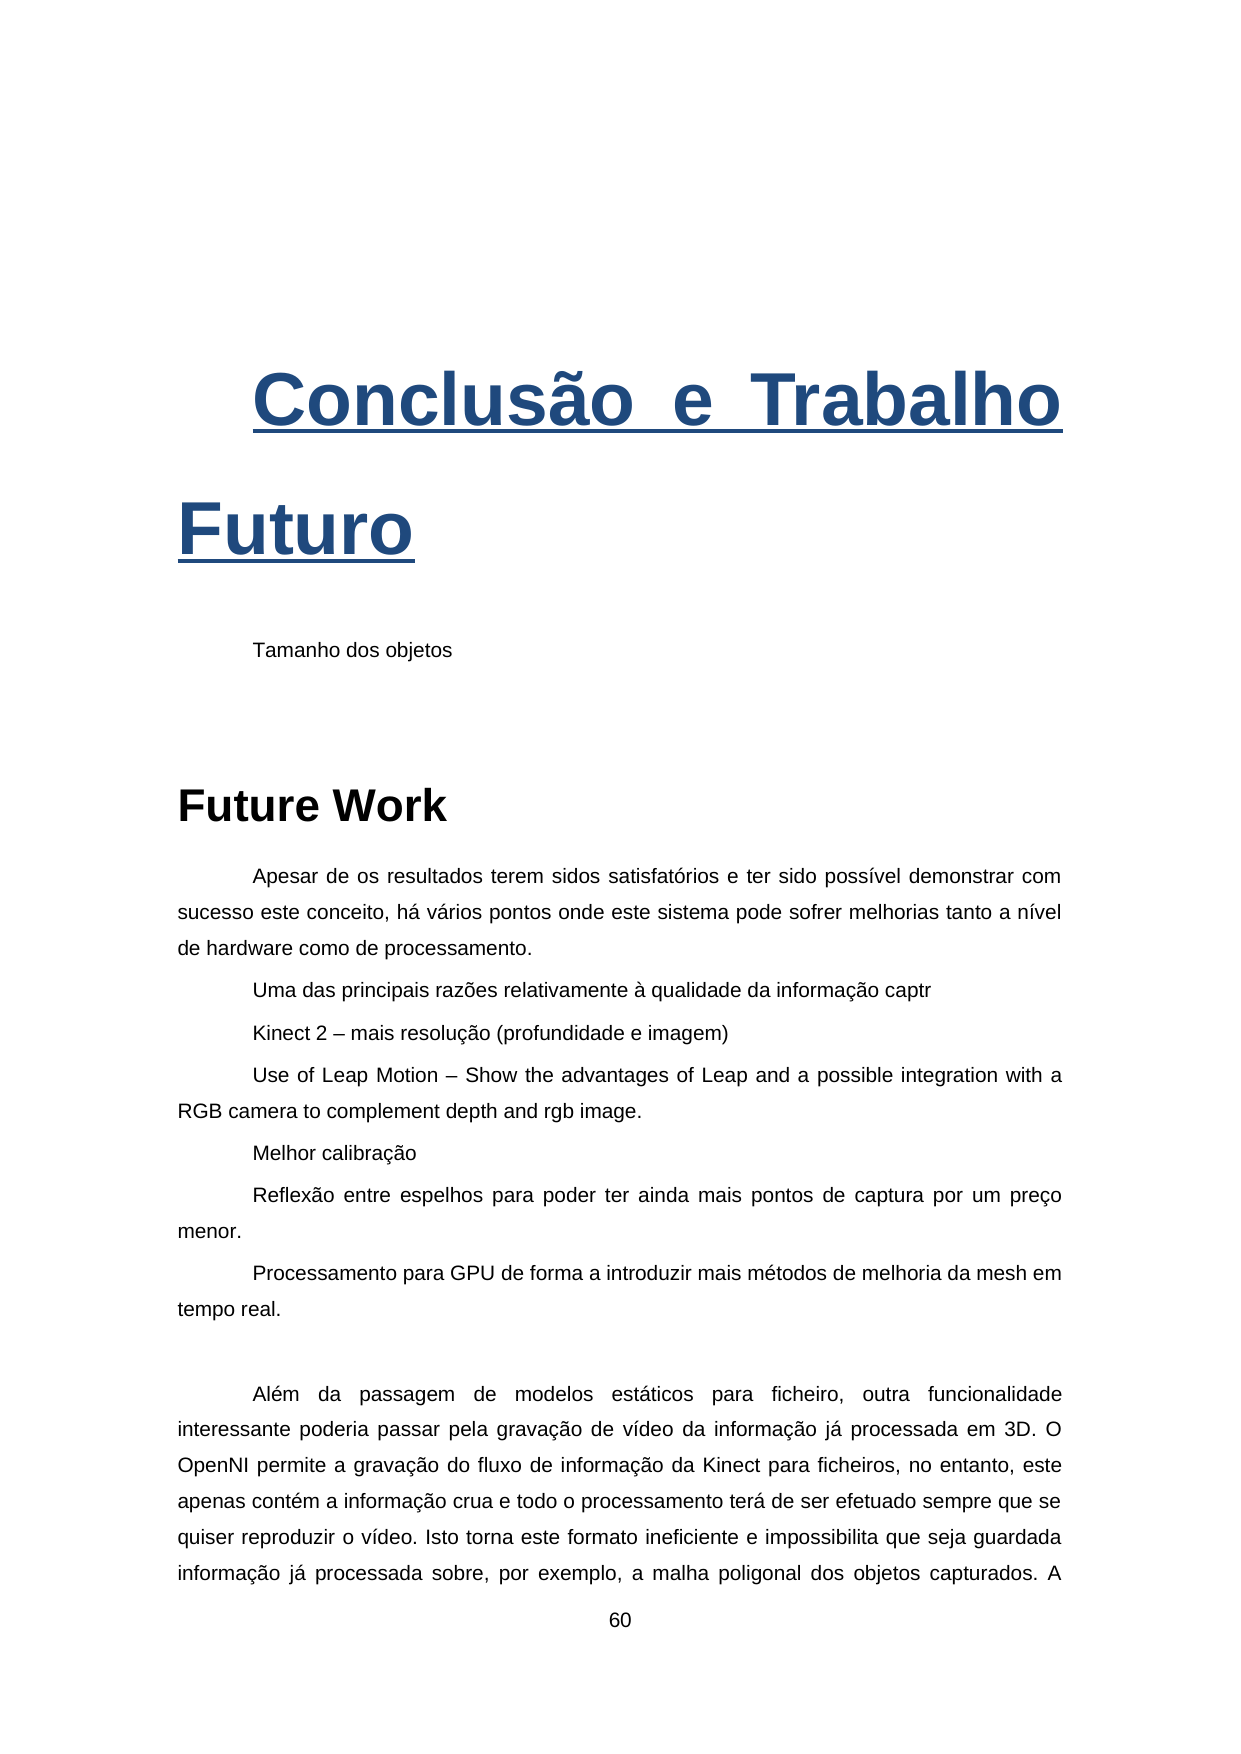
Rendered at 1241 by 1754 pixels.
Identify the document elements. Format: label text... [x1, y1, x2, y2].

text Melhor calibração [177, 1141, 1063, 1165]
text Reflexão entre espelhos para poder ter ainda mais pontos de captura por um preço menor. [177, 1183, 1063, 1243]
text Kinect 2 – mais resolução (profundidade e imagem) [177, 1020, 1063, 1044]
text Processamento para GPU de forma a introduzir mais métodos de melhoria da mesh em tempo real. [177, 1261, 1063, 1321]
text Use of Leap Motion – Show the advantages of Leap and a possible integration with a RGB camera to complement depth and rgb image. [177, 1063, 1063, 1122]
text Tamanho dos objetos [177, 638, 1063, 662]
text Uma das principais razões relativamente à qualidade da informação captr [177, 978, 1063, 1002]
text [177, 1381, 1063, 1585]
text Future Work [177, 779, 1063, 832]
title Conclusão e Trabalho Futuro [177, 354, 1063, 570]
text Apesar de os resultados terem sidos satisfatórios e ter sido possível demonstrar com sucesso este conceito, há vários pontos onde este sistema pode sofrer melhorias tanto a nível de hardware como de processamento. [177, 864, 1063, 960]
